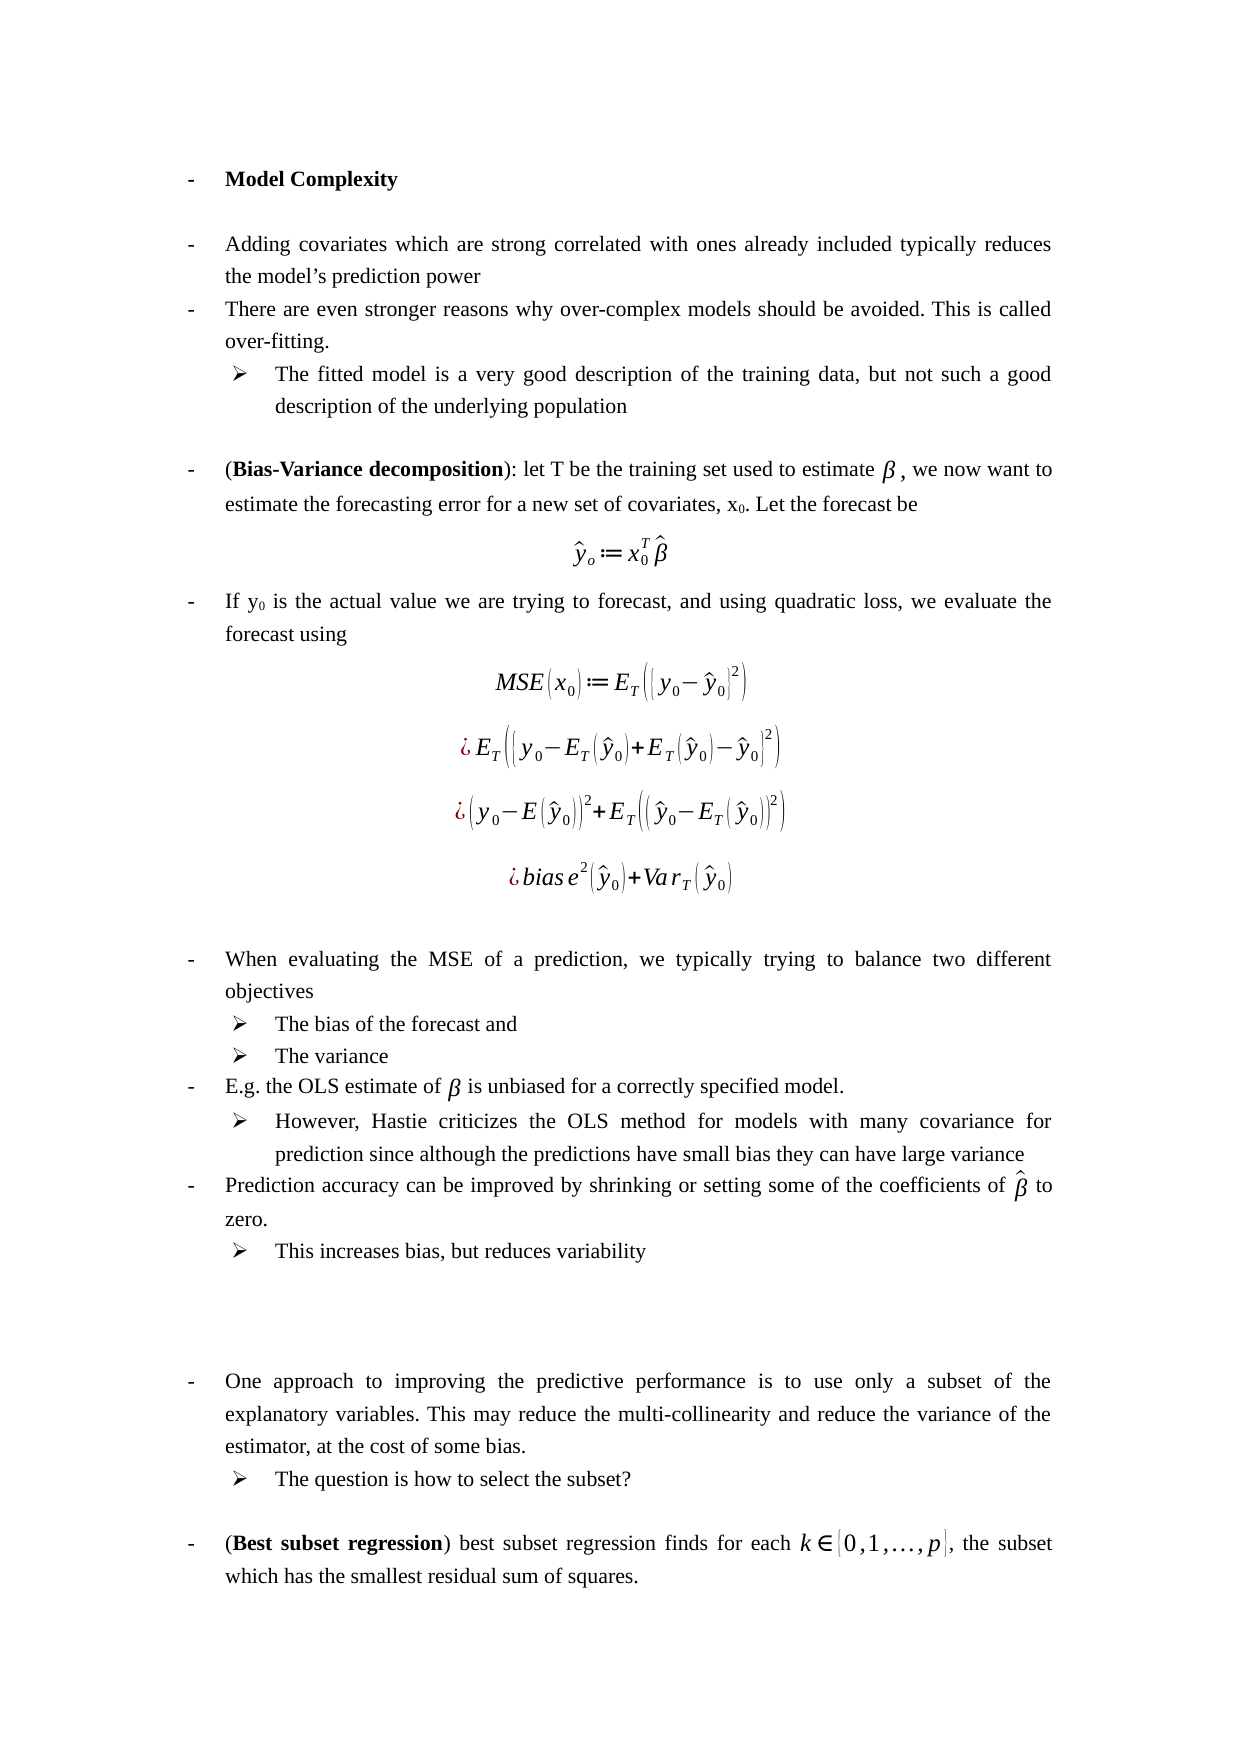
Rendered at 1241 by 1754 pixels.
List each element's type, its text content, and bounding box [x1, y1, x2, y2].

list E.g. the OLS estimate of is unbiased for a correctly specified model. [187, 1072, 1053, 1104]
list One approach to improving the predictive performance is to use only a subset of the explanatory variables. This may reduce the multi-collinearity and reduce the variance of the estimator, at the cost of some bias. [187, 1364, 1053, 1462]
list Model Complexity [187, 162, 1053, 194]
list When evaluating the MSE of a prediction, we typically trying to balance two different objectives [187, 942, 1053, 1007]
list (Bias-Variance decomposition): let T be the training set used to estimate we now want to estimate the forecasting error for a new set of covariates, x0. Let the forecast be [187, 454, 1053, 519]
list The fitted model is a very good description of the training data, but not such a good description of the underlying population [231, 357, 1053, 422]
list If y0 is the actual value we are trying to forecast, and using quadratic loss, we evaluate the forecast using [187, 584, 1053, 649]
list Prediction accuracy can be improved by shrinking or setting some of the coefficients of to zero. [187, 1169, 1053, 1234]
list The variance [231, 1039, 1053, 1072]
list (Best subset regression) best subset regression finds for each , the subset which has the smallest residual sum of squares. [187, 1527, 1053, 1592]
list This increases bias, but reduces variability [231, 1234, 1053, 1267]
list However, Hastie criticizes the OLS method for models with many covariance for prediction since although the predictions have small bias they can have large variance [231, 1104, 1053, 1169]
list Adding covariates which are strong correlated with ones already included typically reduces the model’s prediction power [187, 227, 1053, 292]
list There are even stronger reasons why over-complex models should be avoided. This is called over-fitting. [187, 292, 1053, 357]
list The bias of the forecast and [231, 1007, 1053, 1039]
list The question is how to select the subset? [231, 1462, 1053, 1494]
